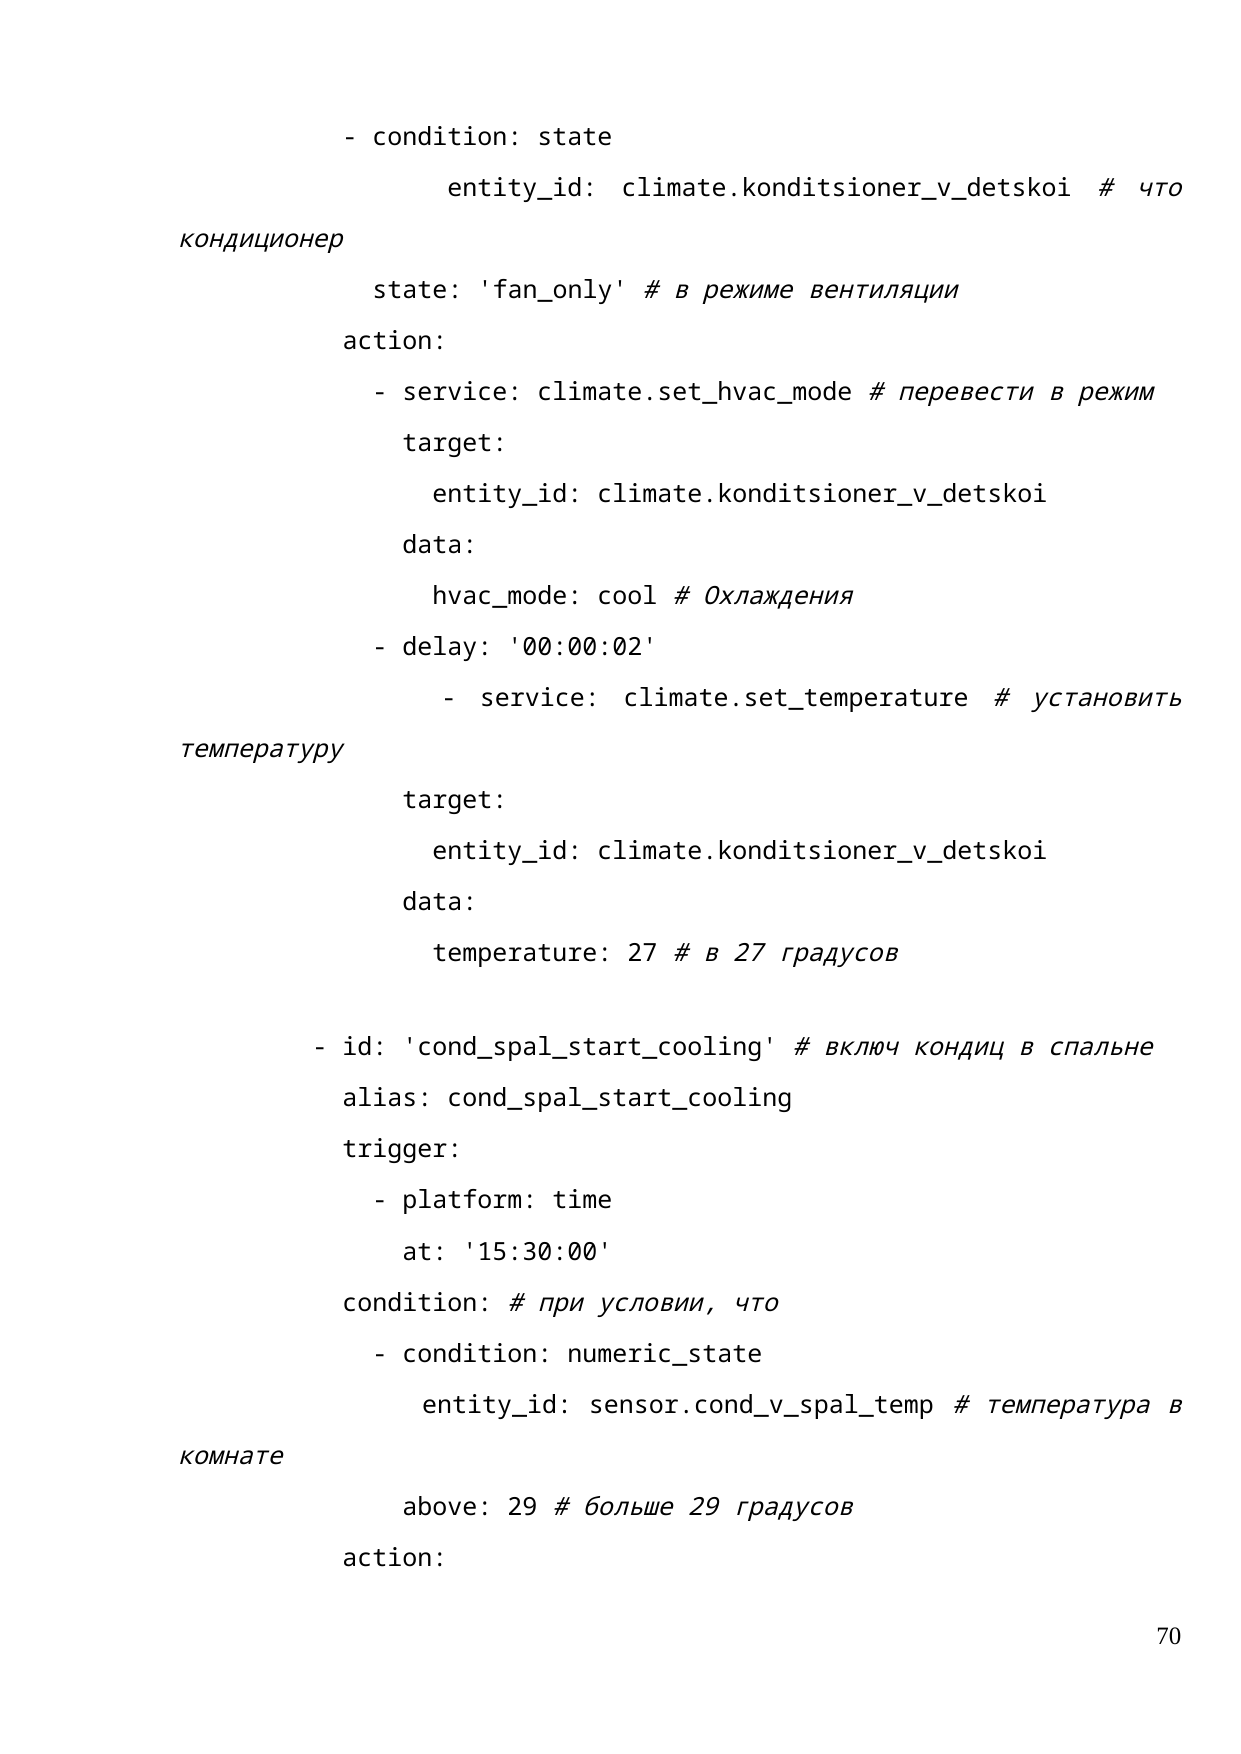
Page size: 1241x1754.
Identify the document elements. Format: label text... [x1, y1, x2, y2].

text temperature: 27 # в 27 градусов [177, 935, 1181, 969]
text - platform: time [177, 1182, 1181, 1216]
text entity_id: climate.konditsioner_v_detskoi # что кондиционер [177, 169, 1181, 254]
text hvac_mode: cool # Охлаждения [177, 577, 1181, 612]
text above: 29 # больше 29 градусов [177, 1488, 1181, 1522]
text - delay: '00:00:02' [177, 628, 1181, 663]
text - service: climate.set_hvac_mode # перевести в режим [177, 373, 1181, 407]
text - id: 'cond_spal_start_cooling' # включ кондиц в спальне [177, 1029, 1181, 1063]
text action: [177, 1539, 1181, 1573]
text trigger: [177, 1131, 1181, 1165]
text entity_id: climate.konditsioner_v_detskoi [177, 475, 1181, 509]
text alias: cond_spal_start_cooling [177, 1080, 1181, 1114]
text - service: climate.set_temperature # установить температуру [177, 679, 1181, 765]
text entity_id: sensor.cond_v_spal_temp # температура в комнате [177, 1386, 1181, 1471]
text target: [177, 782, 1181, 816]
text - condition: state [177, 118, 1181, 152]
text at: '15:30:00' [177, 1233, 1181, 1267]
text entity_id: climate.konditsioner_v_detskoi [177, 833, 1181, 867]
text - condition: numeric_state [177, 1335, 1181, 1369]
text state: 'fan_only' # в режиме вентиляции [177, 271, 1181, 305]
text data: [177, 526, 1181, 561]
text target: [177, 424, 1181, 458]
text condition: # при условии, что [177, 1284, 1181, 1318]
text action: [177, 322, 1181, 356]
text data: [177, 884, 1181, 918]
